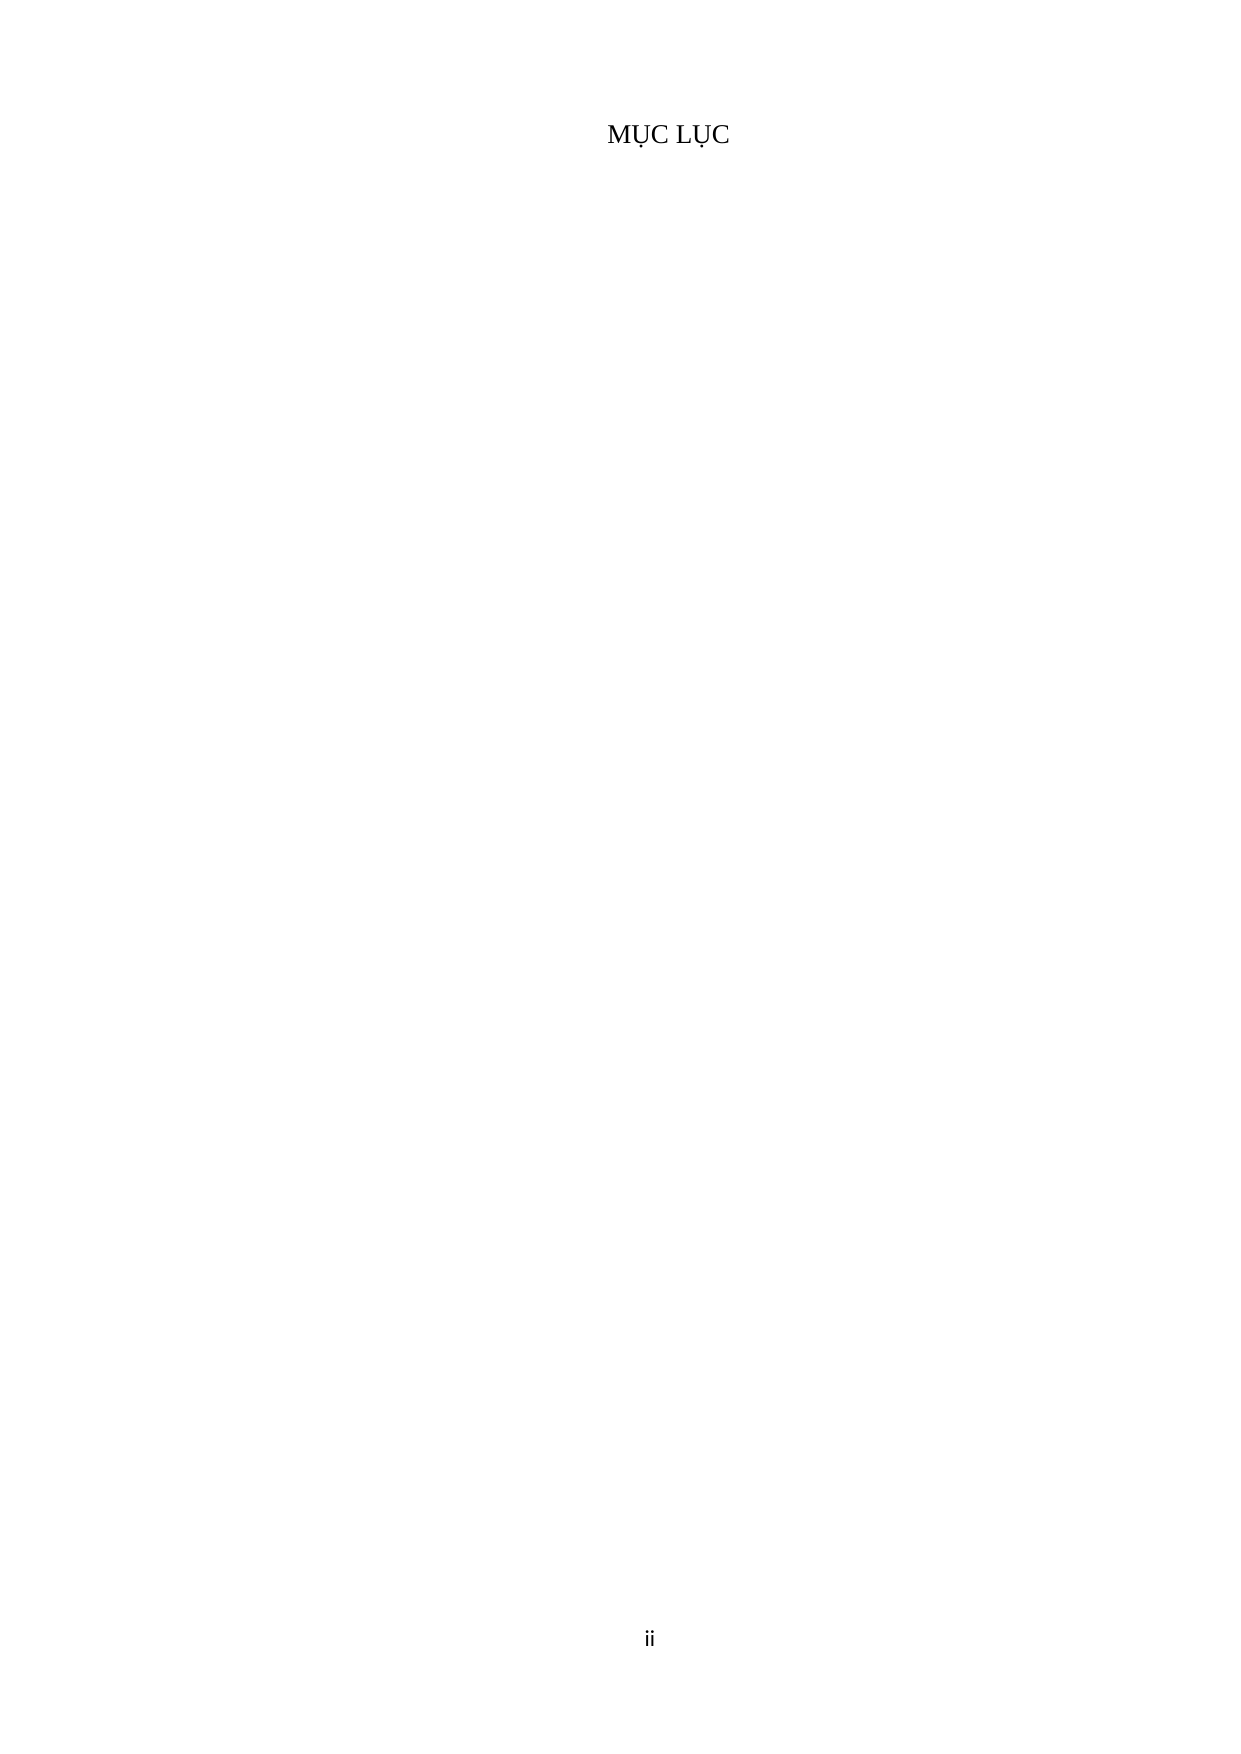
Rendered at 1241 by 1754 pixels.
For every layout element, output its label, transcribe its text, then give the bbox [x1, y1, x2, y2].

text MỤC LỤC [215, 118, 1122, 149]
